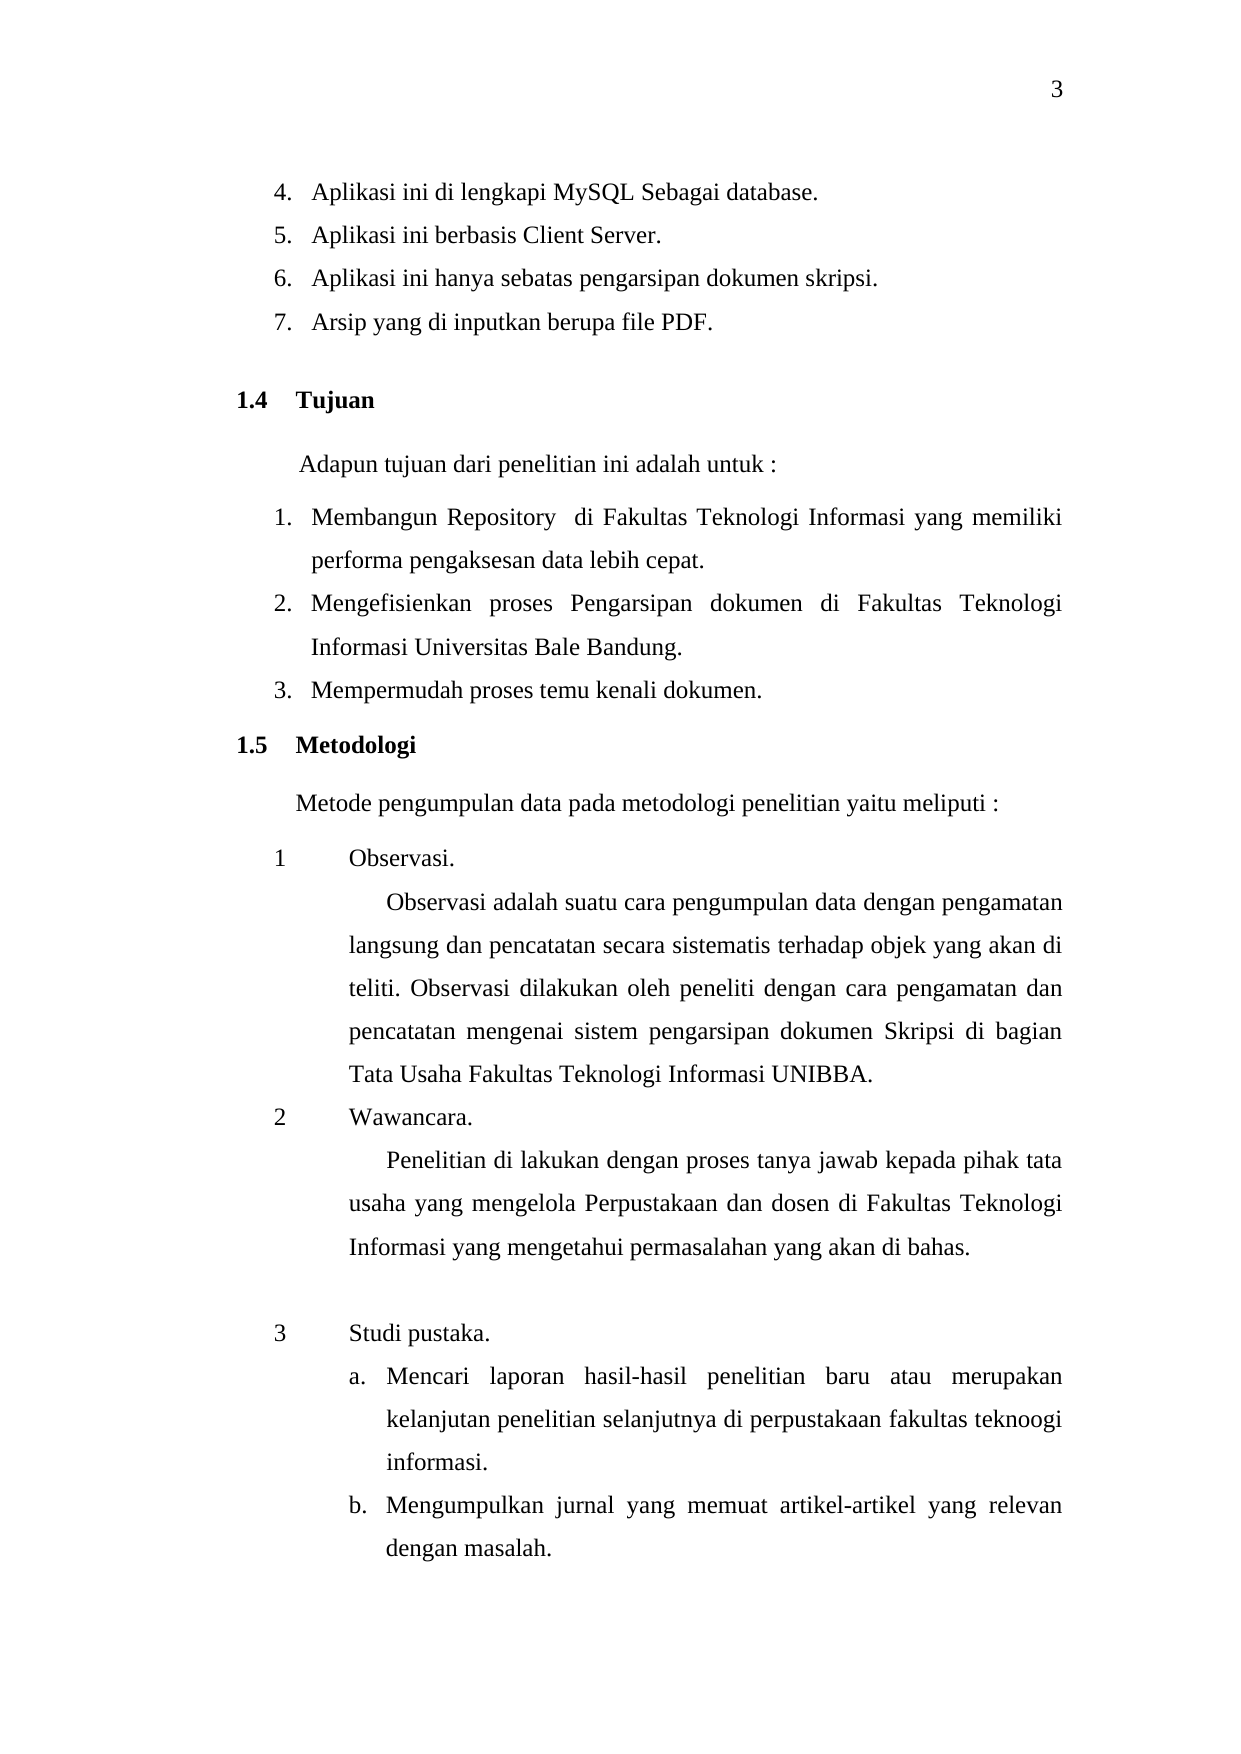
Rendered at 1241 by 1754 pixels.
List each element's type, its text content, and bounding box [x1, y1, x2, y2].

text Adapun tujuan dari penelitian ini adalah untuk : [236, 449, 1063, 477]
list Mempermudah proses temu kenali dokumen. [273, 675, 1063, 703]
list Observasi adalah suatu cara pengumpulan data dengan pengamatan langsung dan pencatatan secara sistematis terhadap objek yang akan di teliti. Observasi dilakukan oleh peneliti dengan cara pengamatan dan pencatatan mengenai sistem pengarsipan dokumen Skripsi di bagian Tata Usaha Fakultas Teknologi Informasi UNIBBA. [349, 887, 1063, 1088]
list Aplikasi ini di lengkapi MySQL Sebagai database. [274, 177, 1063, 206]
list Mengefisienkan proses Pengarsipan dokumen di Fakultas Teknologi Informasi Universitas Bale Bandung. [273, 588, 1063, 660]
list Aplikasi ini hanya sebatas pengarsipan dokumen skripsi. [274, 263, 1063, 292]
list Mencari laporan hasil-hasil penelitian baru atau merupakan kelanjutan penelitian selanjutnya di perpustakaan fakultas teknoogi informasi. [349, 1361, 1063, 1476]
text Metode pengumpulan data pada metodologi penelitian yaitu meliputi : [237, 788, 1063, 817]
list Mengumpulkan jurnal yang memuat artikel-artikel yang relevan dengan masalah. [348, 1490, 1063, 1562]
list Wawancara. [274, 1102, 1063, 1131]
list Penelitian di lakukan dengan proses tanya jawab kepada pihak tata usaha yang mengelola Perpustakaan dan dosen di Fakultas Teknologi Informasi yang mengetahui permasalahan yang akan di bahas. [349, 1145, 1063, 1260]
list Observasi. [274, 843, 1063, 872]
list Arsip yang di inputkan berupa file PDF. [274, 307, 1063, 335]
subtitle Tujuan [236, 385, 1063, 414]
subtitle Metodologi [236, 730, 1063, 759]
list Studi pustaka. [274, 1318, 1063, 1347]
list Membangun Repository di Fakultas Teknologi Informasi yang memiliki performa pengaksesan data lebih cepat. [274, 502, 1063, 574]
list Aplikasi ini berbasis Client Server. [274, 220, 1063, 249]
